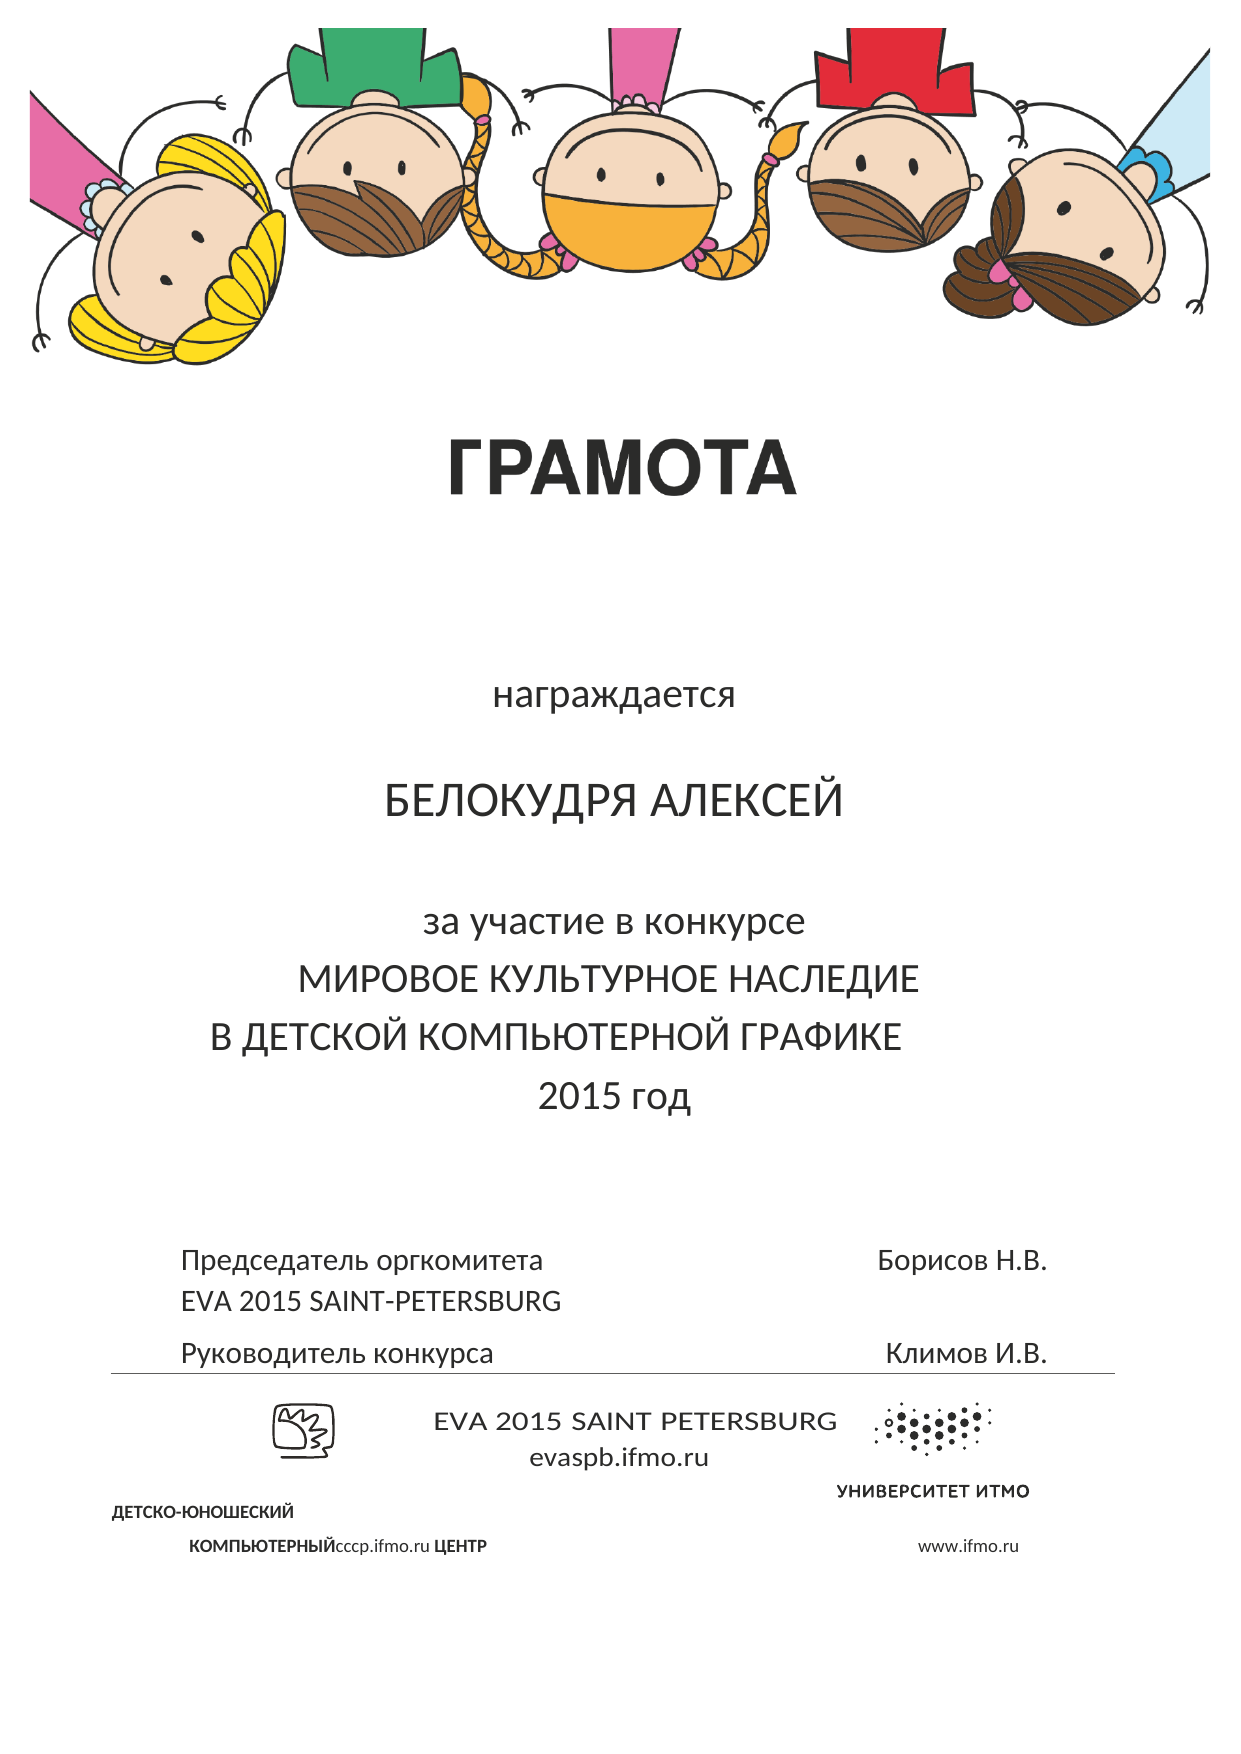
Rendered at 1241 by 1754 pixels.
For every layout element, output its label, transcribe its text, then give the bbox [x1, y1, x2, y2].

text МИРОВОЕ КУЛЬТУРНОЕ НАСЛЕДИЕ [209, 952, 1007, 1003]
text В ДЕТСКОЙ КОМПЬЮТЕРНОЙ ГРАФИКЕ [209, 1010, 1019, 1061]
picture [29, 28, 1211, 496]
text награждается [209, 667, 1019, 718]
table_cell Климов И.В. [820, 1325, 1048, 1373]
text КОМПЬЮТЕРНЫЙcccp.ifmo.ru ЦЕНТР www.ifmo.ru [189, 1534, 1019, 1557]
text 2015 год [209, 1069, 1019, 1119]
table_header Борисов Н.В. [820, 1240, 1048, 1325]
subtitle БЕЛОКУДРЯ АЛЕКСЕЙ [209, 768, 1019, 829]
text ДЕТСКО-ЮНОШЕСКИЙ [111, 1374, 1019, 1523]
table_header Председатель оргкомитета EVA 2015 SAINT-PETERSBURG [181, 1240, 819, 1325]
text за участие в конкурсе [209, 894, 1019, 944]
table_cell Руководитель конкурса [181, 1325, 819, 1373]
